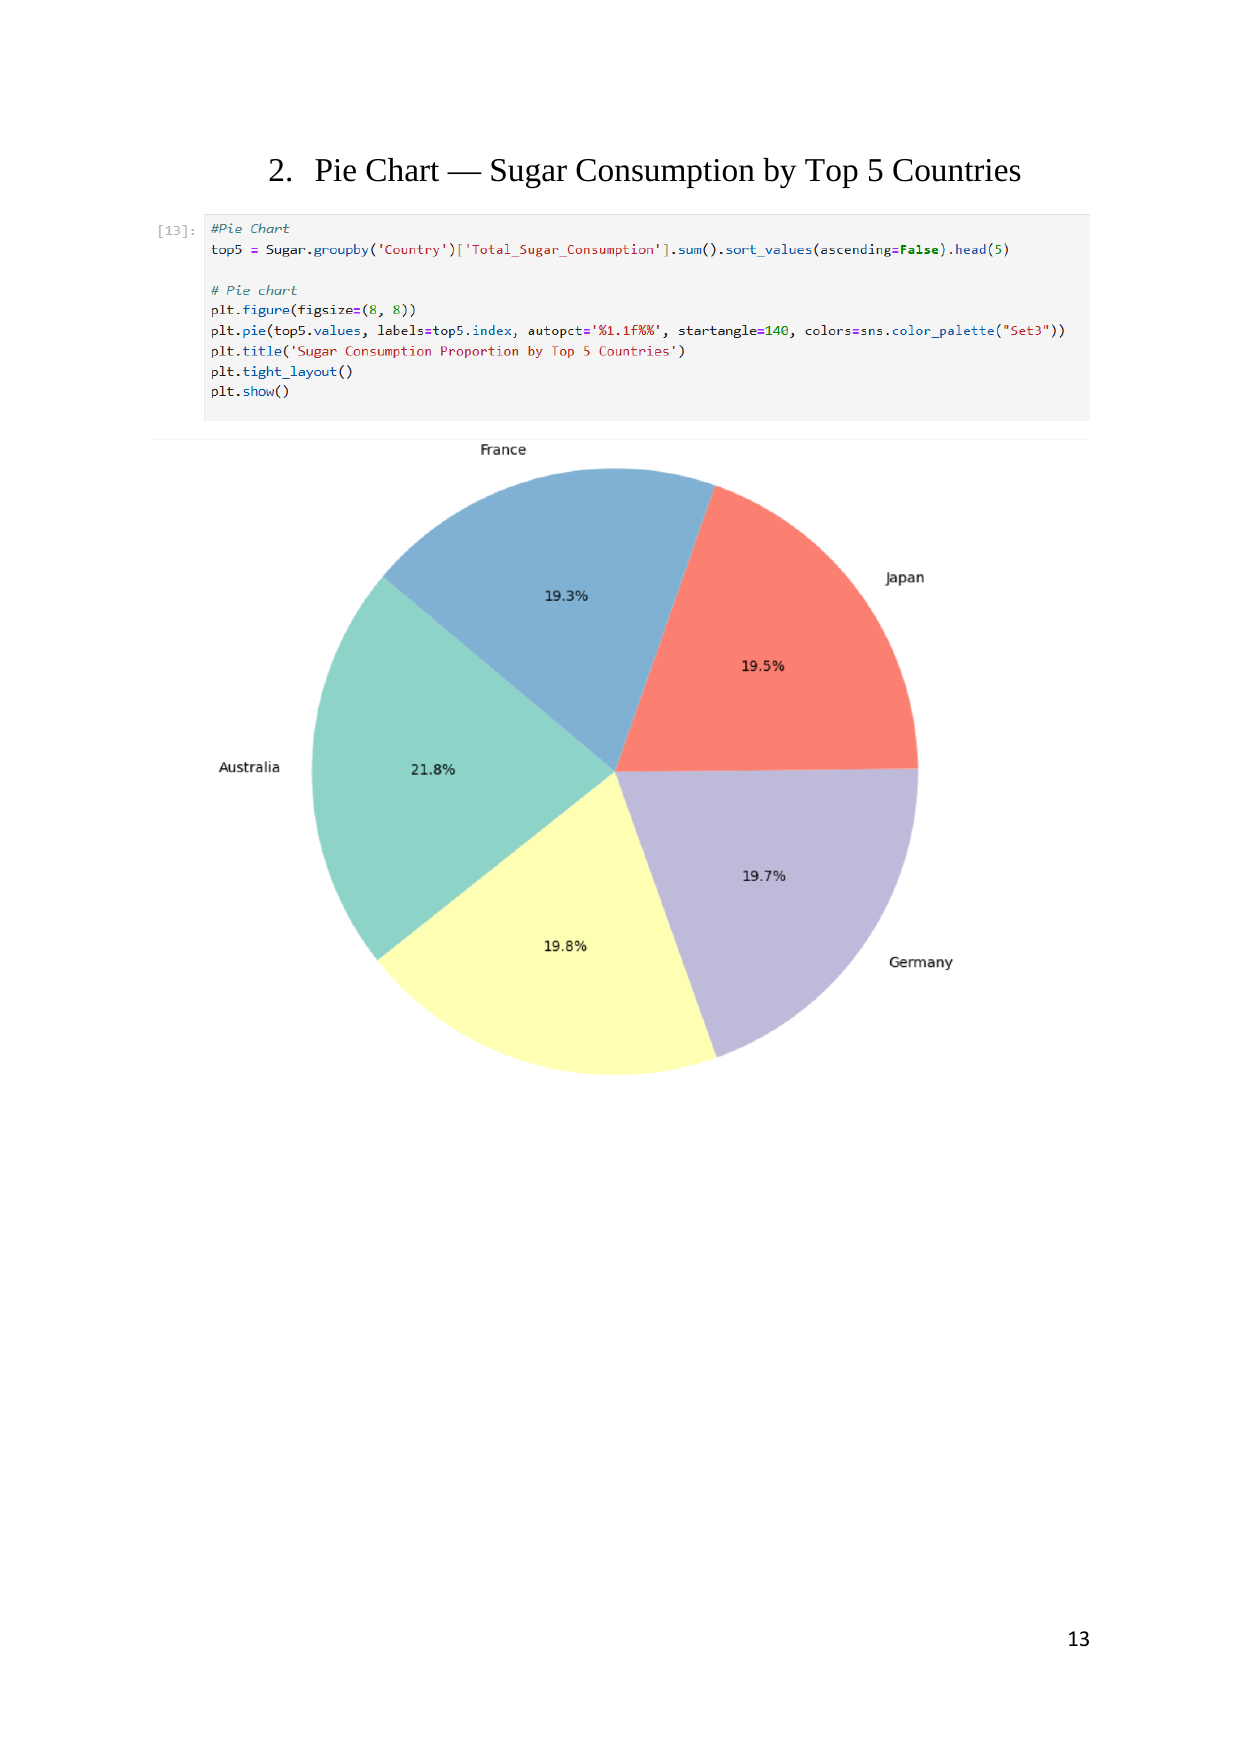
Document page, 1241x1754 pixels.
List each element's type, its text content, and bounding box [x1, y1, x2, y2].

picture [150, 208, 1091, 421]
picture [150, 439, 1091, 1082]
list Pie Chart — Sugar Consumption by Top 5 Countries [268, 150, 1090, 188]
